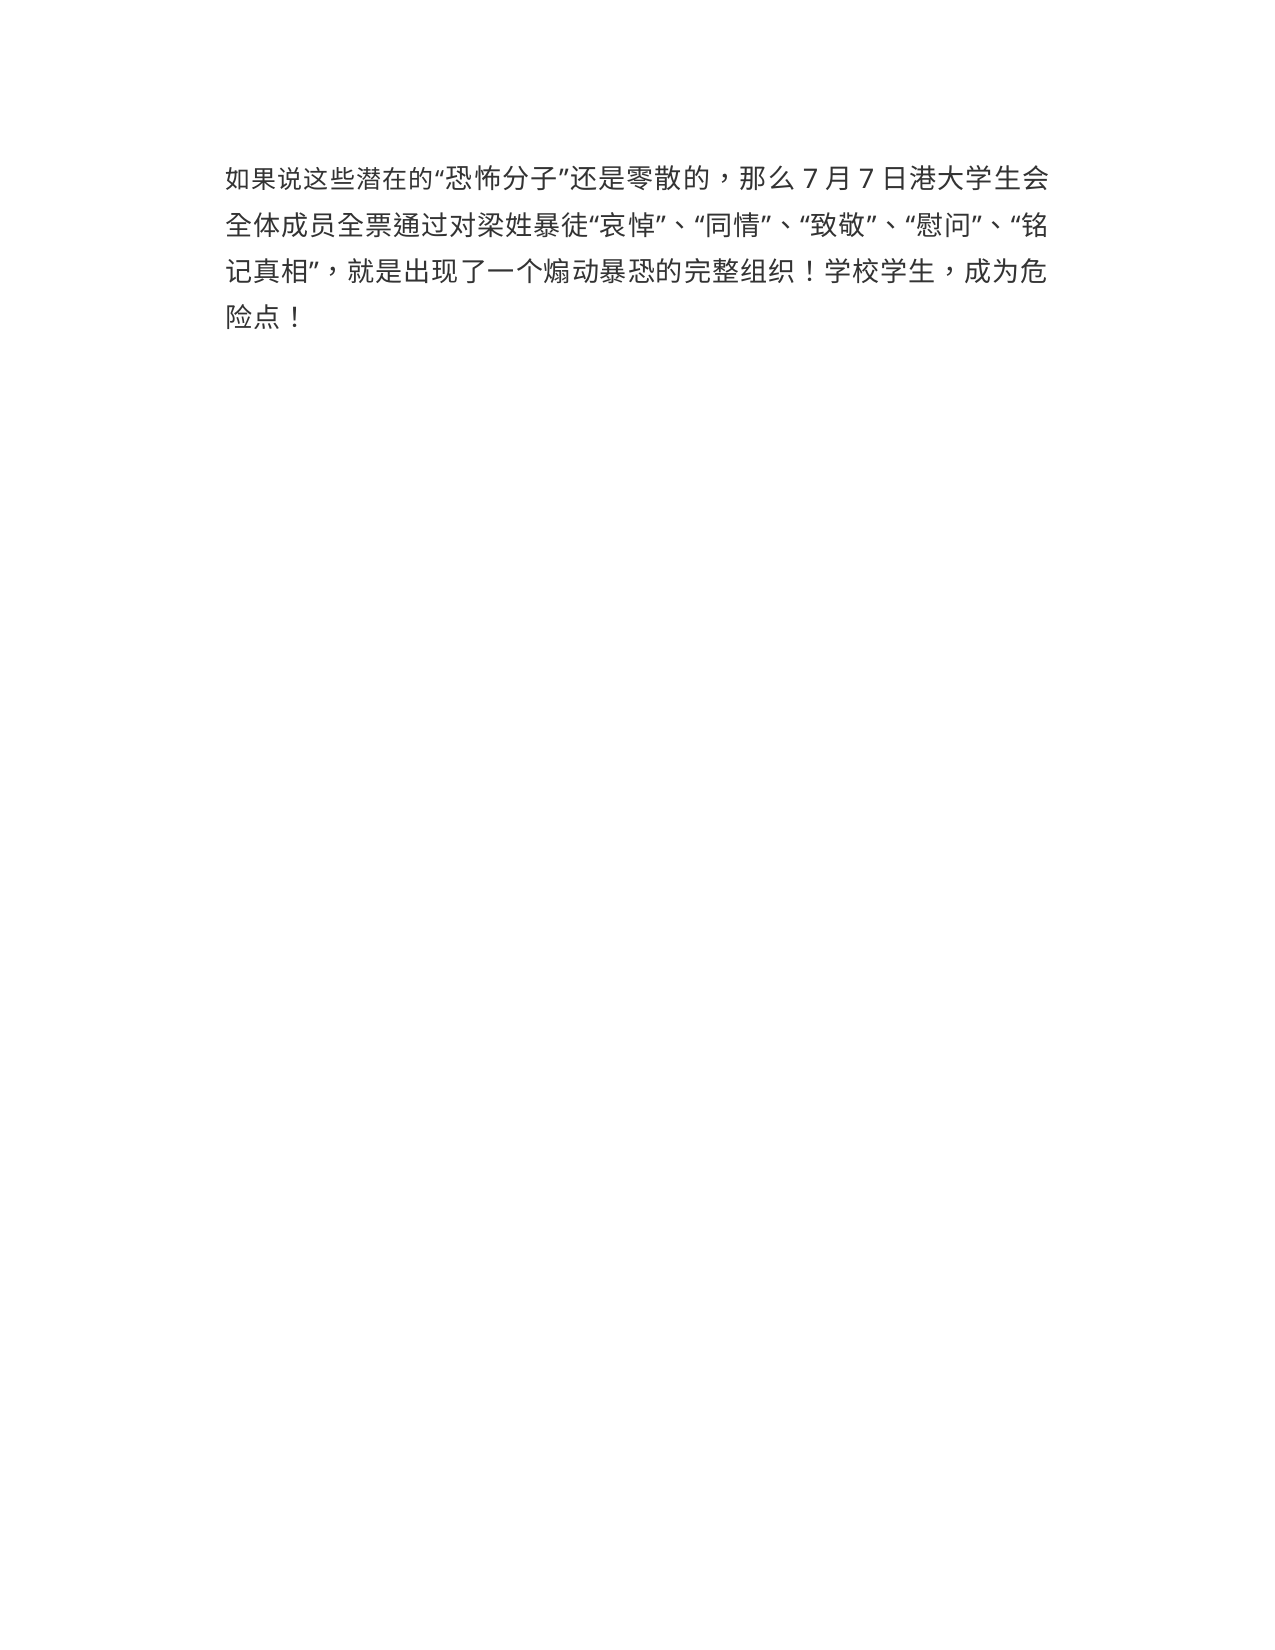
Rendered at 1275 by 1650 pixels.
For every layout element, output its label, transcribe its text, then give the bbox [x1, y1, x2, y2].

text 如果说这些潜在的“恐怖分子”还是零散的，那么7月7日港大学生会全体成员全票通过对梁姓暴徒“哀悼”、“同情”、“致敬”、“慰问”、“铭记真相”，就是出现了一个煽动暴恐的完整组织！学校学生，成为危险点！ [225, 150, 1050, 336]
